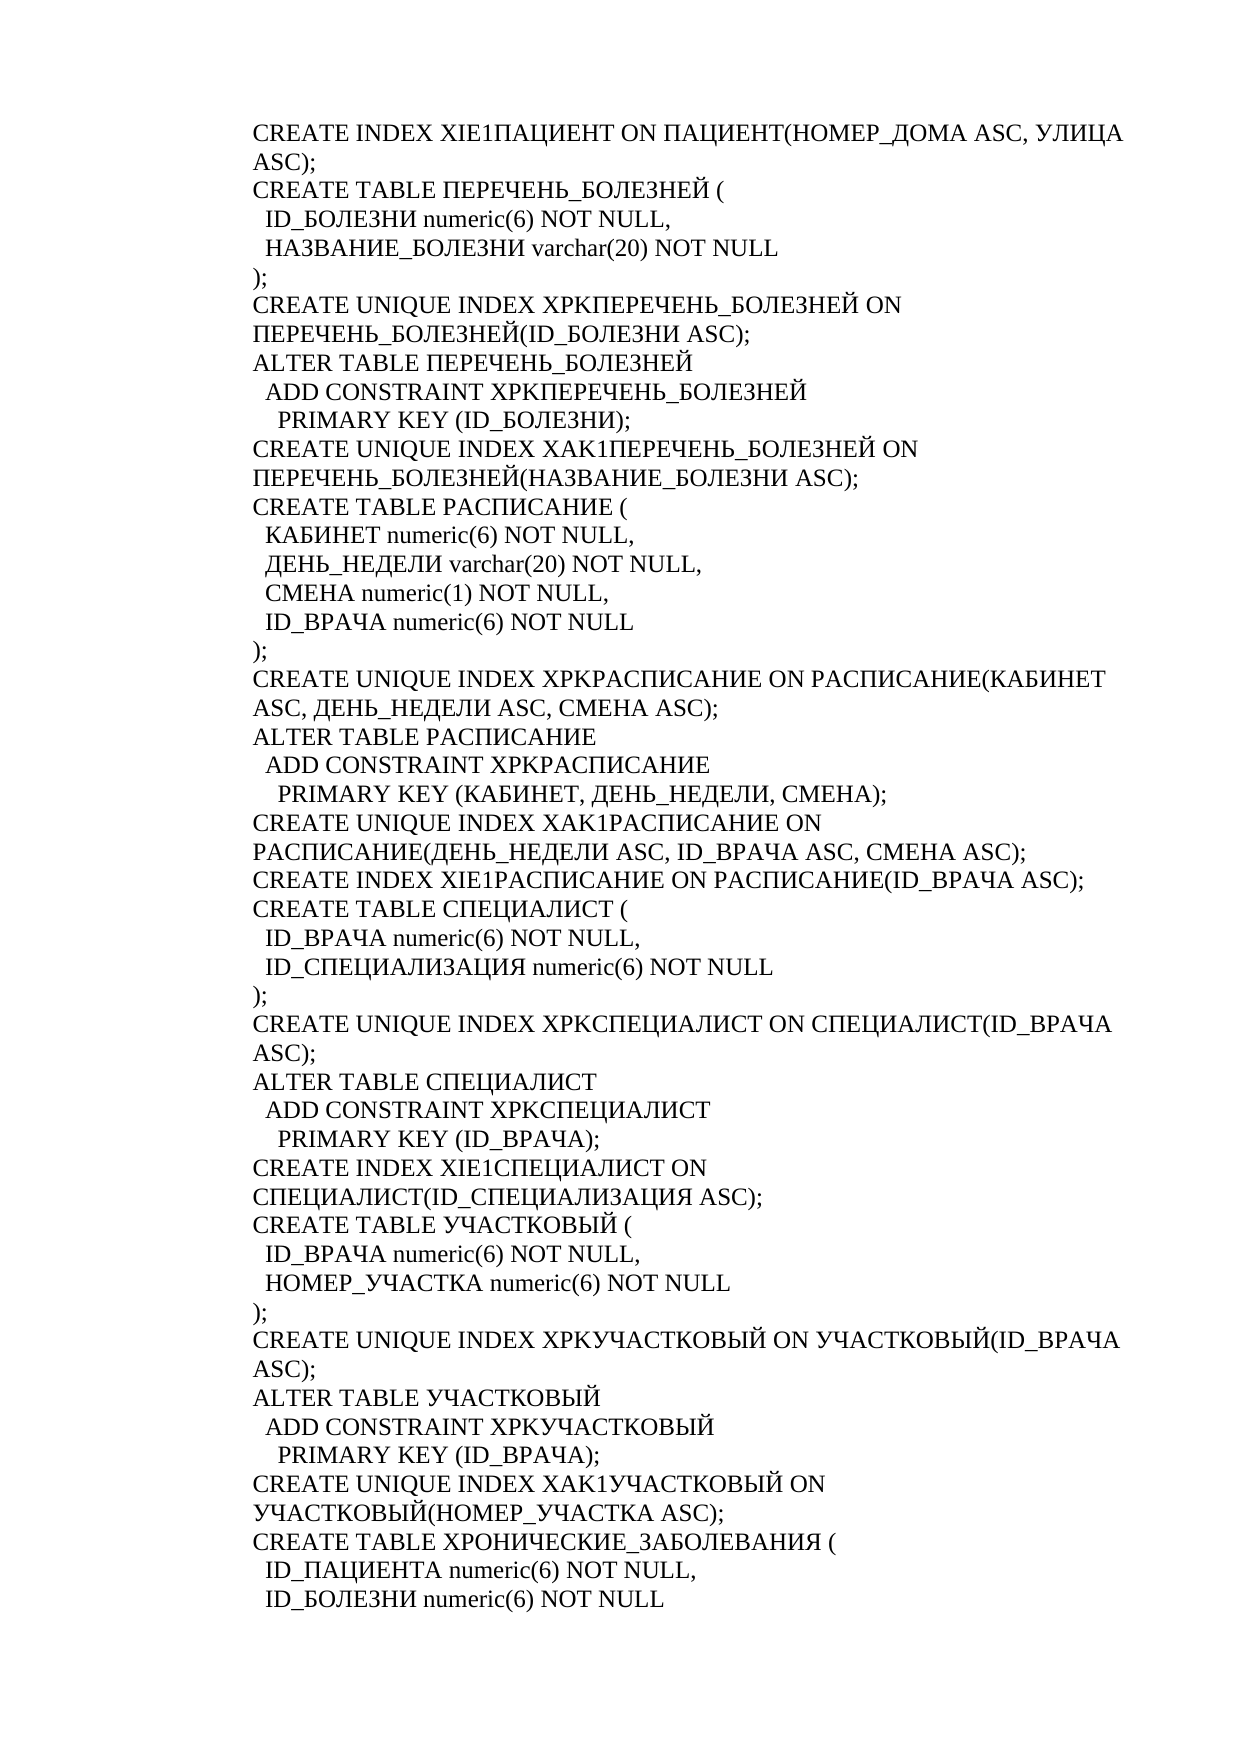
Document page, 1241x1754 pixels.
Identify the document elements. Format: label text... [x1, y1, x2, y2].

list ALTER TABLE ПЕРЕЧЕНЬ_БОЛЕЗНЕЙ [252, 348, 1152, 377]
list PRIMARY KEY (ID_ВРАЧА); [252, 1124, 1152, 1153]
list CREATE UNIQUE INDEX XPKУЧАСТКОВЫЙ ON УЧАСТКОВЫЙ(ID_ВРАЧА ASC); [252, 1326, 1152, 1383]
list CREATE UNIQUE INDEX XPKСПЕЦИАЛИСТ ON СПЕЦИАЛИСТ(ID_ВРАЧА ASC); [252, 1009, 1152, 1067]
list ДЕНЬ_НЕДЕЛИ varchar(20) NOT NULL, [252, 549, 1152, 578]
list CREATE UNIQUE INDEX XAK1УЧАСТКОВЫЙ ON УЧАСТКОВЫЙ(НОМЕР_УЧАСТКА ASC); [252, 1469, 1152, 1527]
list НОМЕР_УЧАСТКА numeric(6) NOT NULL [252, 1268, 1152, 1297]
list CREATE TABLE УЧАСТКОВЫЙ ( [252, 1211, 1152, 1239]
list ID_ПАЦИЕНТА numeric(6) NOT NULL, [252, 1556, 1152, 1584]
list ADD CONSTRAINT XPKУЧАСТКОВЫЙ [252, 1412, 1152, 1441]
list ID_БОЛЕЗНИ numeric(6) NOT NULL [252, 1584, 1152, 1613]
list ); [252, 981, 1152, 1009]
list CREATE TABLE ХРОНИЧЕСКИЕ_ЗАБОЛЕВАНИЯ ( [252, 1527, 1152, 1556]
list КАБИНЕТ numeric(6) NOT NULL, [252, 521, 1152, 549]
list ADD CONSTRAINT XPKРАСПИСАНИЕ [252, 751, 1152, 779]
list ID_ВРАЧА numeric(6) NOT NULL, [252, 923, 1152, 952]
list PRIMARY KEY (ID_БОЛЕЗНИ); [252, 406, 1152, 434]
list CREATE UNIQUE INDEX XPKРАСПИСАНИЕ ON РАСПИСАНИЕ(КАБИНЕТ ASC, ДЕНЬ_НЕДЕЛИ ASC, СМЕНА ASC); [252, 664, 1152, 722]
list PRIMARY KEY (КАБИНЕТ, ДЕНЬ_НЕДЕЛИ, СМЕНА); [252, 779, 1152, 808]
list ID_СПЕЦИАЛИЗАЦИЯ numeric(6) NOT NULL [252, 952, 1152, 981]
list CREATE INDEX XIE1РАСПИСАНИЕ ON РАСПИСАНИЕ(ID_ВРАЧА ASC); [252, 866, 1152, 894]
list ); [252, 1297, 1152, 1326]
list СМЕНА numeric(1) NOT NULL, [252, 578, 1152, 607]
list ALTER TABLE УЧАСТКОВЫЙ [252, 1383, 1152, 1412]
list ); [252, 636, 1152, 664]
list НАЗВАНИЕ_БОЛЕЗНИ varchar(20) NOT NULL [252, 233, 1152, 262]
list CREATE TABLE РАСПИСАНИЕ ( [252, 492, 1152, 521]
list ALTER TABLE СПЕЦИАЛИСТ [252, 1067, 1152, 1096]
list ID_ВРАЧА numeric(6) NOT NULL, [252, 1239, 1152, 1268]
list ID_ВРАЧА numeric(6) NOT NULL [252, 607, 1152, 636]
list CREATE UNIQUE INDEX XAK1ПЕРЕЧЕНЬ_БОЛЕЗНЕЙ ON ПЕРЕЧЕНЬ_БОЛЕЗНЕЙ(НАЗВАНИЕ_БОЛЕЗНИ ASC); [252, 434, 1152, 492]
list CREATE TABLE СПЕЦИАЛИСТ ( [252, 894, 1152, 923]
list CREATE UNIQUE INDEX XAK1РАСПИСАНИЕ ON РАСПИСАНИЕ(ДЕНЬ_НЕДЕЛИ ASC, ID_ВРАЧА ASC, СМЕНА ASC); [252, 808, 1152, 866]
list ); [252, 262, 1152, 291]
list ADD CONSTRAINT XPKСПЕЦИАЛИСТ [252, 1096, 1152, 1124]
list CREATE UNIQUE INDEX XPKПЕРЕЧЕНЬ_БОЛЕЗНЕЙ ON ПЕРЕЧЕНЬ_БОЛЕЗНЕЙ(ID_БОЛЕЗНИ ASC); [252, 291, 1152, 348]
list ADD CONSTRAINT XPKПЕРЕЧЕНЬ_БОЛЕЗНЕЙ [252, 377, 1152, 406]
list ALTER TABLE РАСПИСАНИЕ [252, 722, 1152, 751]
list CREATE INDEX XIE1СПЕЦИАЛИСТ ON СПЕЦИАЛИСТ(ID_СПЕЦИАЛИЗАЦИЯ ASC); [252, 1153, 1152, 1211]
list CREATE TABLE ПЕРЕЧЕНЬ_БОЛЕЗНЕЙ ( [252, 176, 1152, 204]
list CREATE INDEX XIE1ПАЦИЕНТ ON ПАЦИЕНТ(НОМЕР_ДОМА ASC, УЛИЦА ASC); [252, 118, 1152, 176]
list PRIMARY KEY (ID_ВРАЧА); [252, 1441, 1152, 1469]
list ID_БОЛЕЗНИ numeric(6) NOT NULL, [252, 204, 1152, 233]
